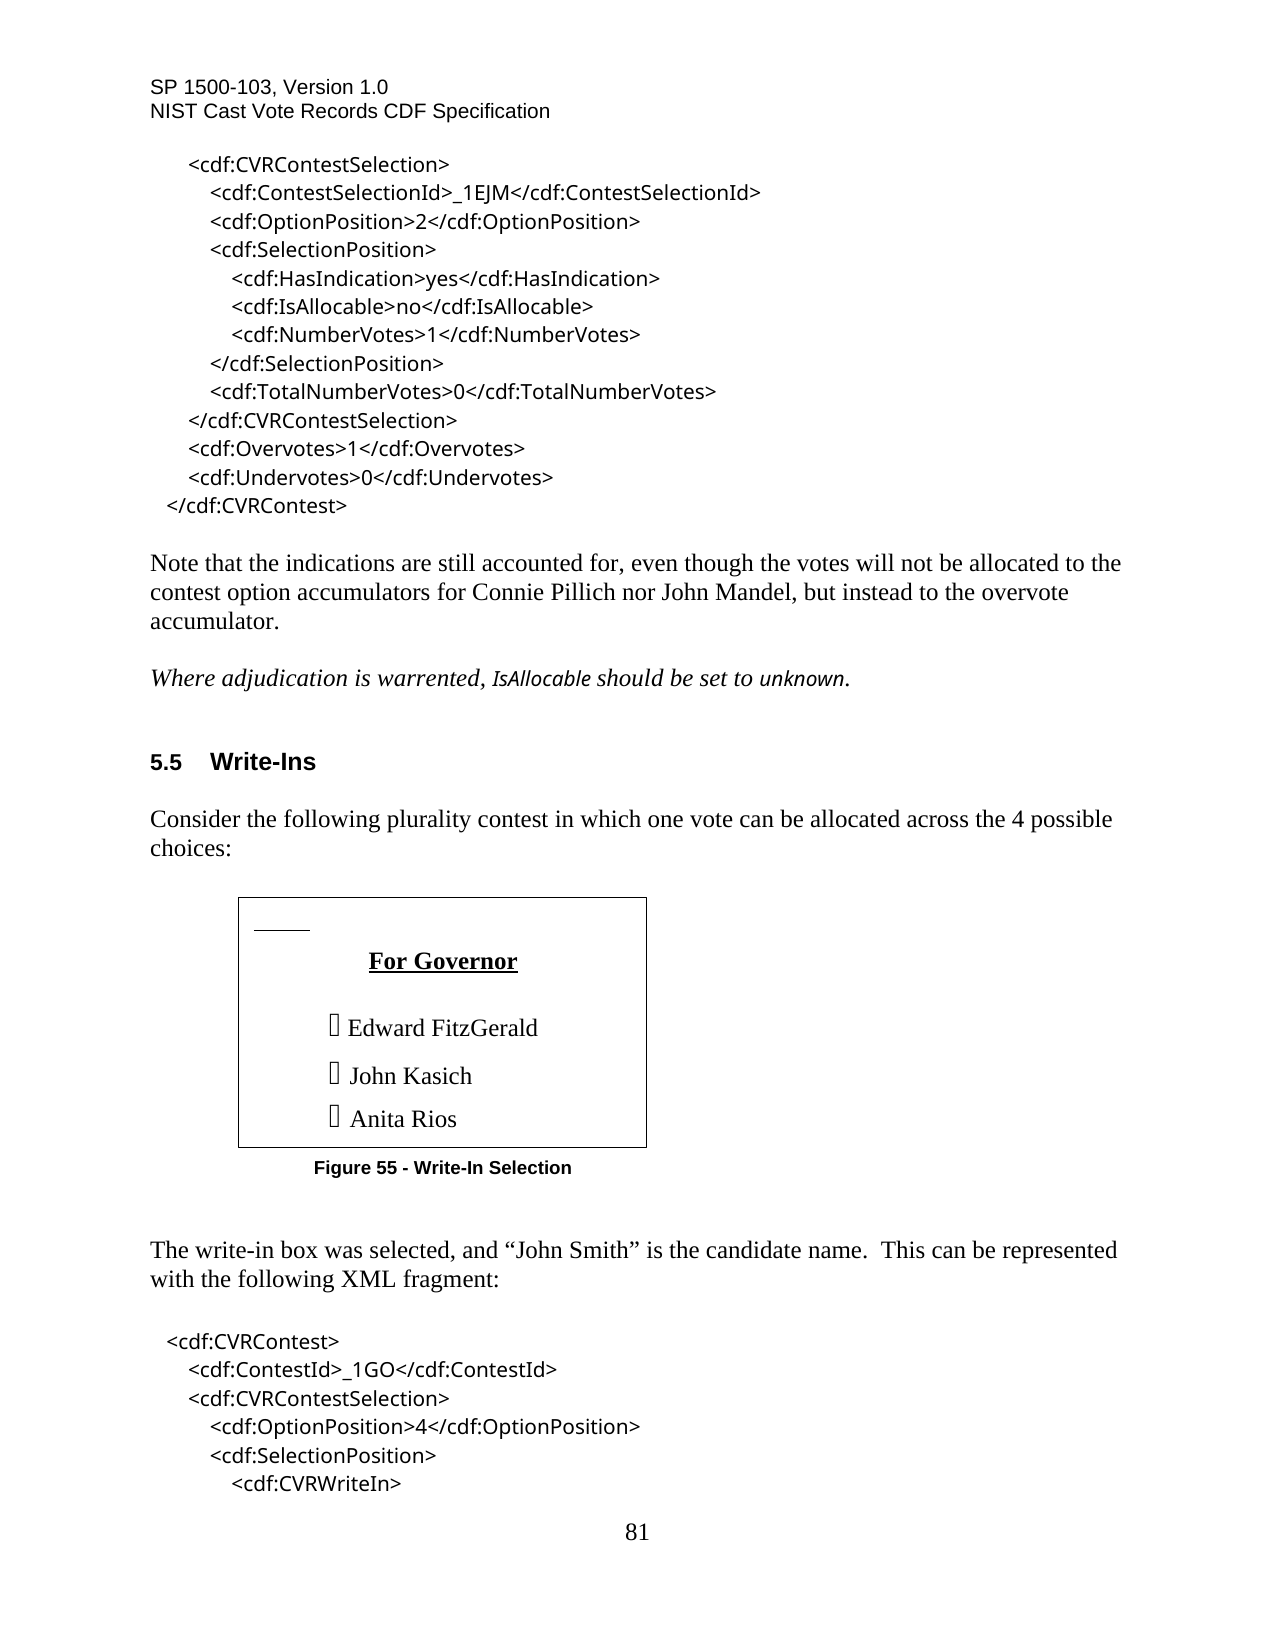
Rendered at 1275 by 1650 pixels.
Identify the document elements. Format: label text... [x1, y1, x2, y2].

text <cdf:HasIndication>yes</cdf:HasIndication> [150, 264, 1125, 292]
text <cdf:SelectionPosition> [150, 235, 1125, 264]
text Note that the indications are still accounted for, even though the votes will not be allocated to the contest option accumulators for Connie Pillich nor John Mandel, but instead to the overvote accumulator. [150, 548, 1125, 635]
text Where adjudication is warrented, IsAllocable should be set to unknown. [150, 663, 1125, 693]
text The write-in box was selected, and “John Smith” is the candidate name. This can be represented with the following XML fragment: [150, 1235, 1125, 1293]
text <cdf:ContestId>_1GO</cdf:ContestId> [150, 1355, 1125, 1384]
text <cdf:NumberVotes>1</cdf:NumberVotes> [150, 321, 1125, 349]
text <cdf:SelectionPosition> [150, 1441, 1125, 1469]
text <cdf:CVRWriteIn> [150, 1469, 1125, 1498]
text <cdf:TotalNumberVotes>0</cdf:TotalNumberVotes> [150, 377, 1125, 406]
text Consider the following plurality contest in which one vote can be allocated across the 4 possible choices: [150, 804, 1125, 862]
subtitle Write-Ins [150, 747, 1125, 775]
text </cdf:CVRContestSelection> [150, 406, 1125, 434]
text <cdf:CVRContestSelection> [150, 150, 1125, 178]
text <cdf:Overvotes>1</cdf:Overvotes> [150, 434, 1125, 463]
text <cdf:OptionPosition>4</cdf:OptionPosition> [150, 1412, 1125, 1441]
text </cdf:SelectionPosition> [150, 349, 1125, 377]
text <cdf:OptionPosition>2</cdf:OptionPosition> [150, 207, 1125, 235]
text <cdf:IsAllocable>no</cdf:IsAllocable> [150, 292, 1125, 321]
text <cdf:CVRContestSelection> [150, 1384, 1125, 1412]
text </cdf:CVRContest> [150, 491, 1125, 520]
text <cdf:ContestSelectionId>_1EJM</cdf:ContestSelectionId> [150, 178, 1125, 207]
text <cdf:CVRContest> [150, 1327, 1125, 1355]
text <cdf:Undervotes>0</cdf:Undervotes> [150, 463, 1125, 491]
